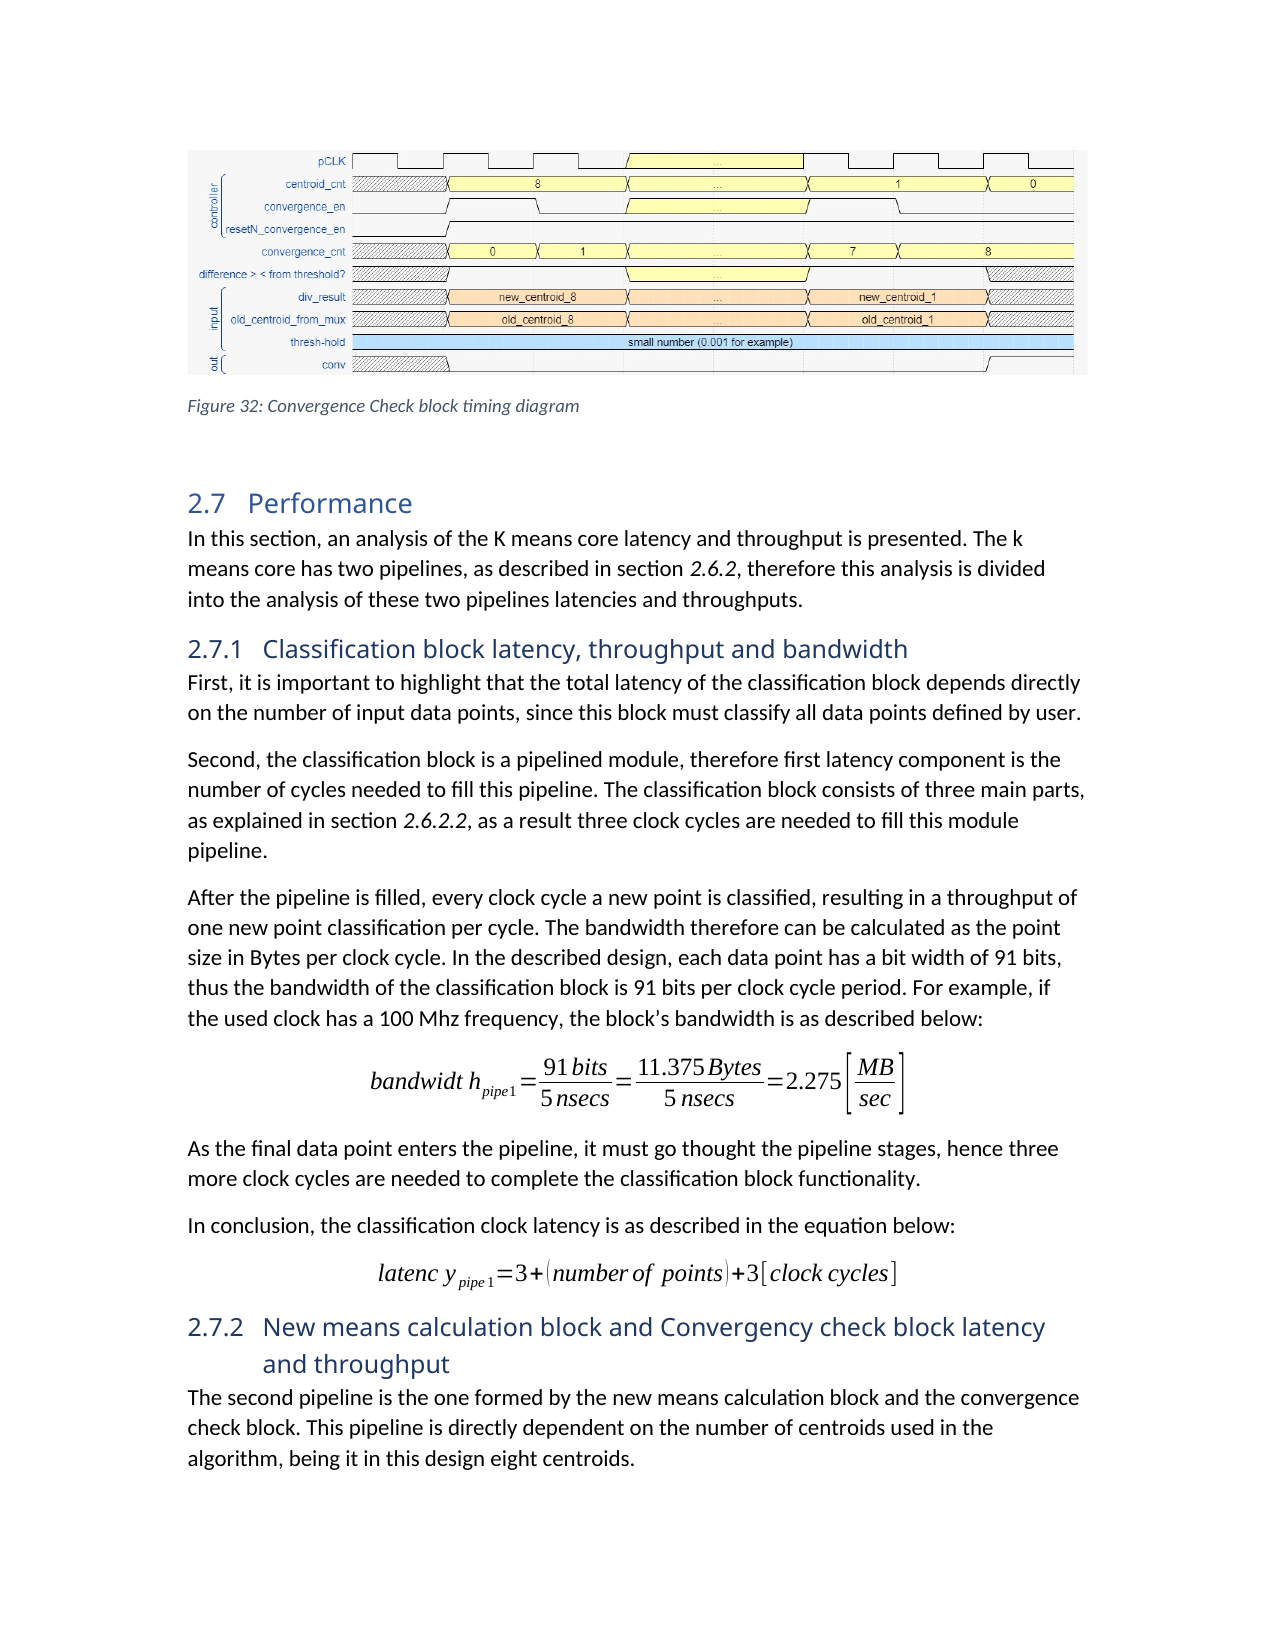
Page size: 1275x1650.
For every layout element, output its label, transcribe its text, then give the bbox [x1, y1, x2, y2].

text As the final data point enters the pipeline, it must go thought the pipeline stages, hence three more clock cycles are needed to complete the classification block functionality. [187, 1134, 1087, 1192]
text First, it is important to highlight that the total latency of the classification block depends directly on the number of input data points, since this block must classify all data points defined by user. [187, 668, 1087, 727]
text The second pipeline is the one formed by the new means calculation block and the convergence check block. This pipeline is directly dependent on the number of centroids used in the algorithm, being it in this design eight centroids. [187, 1383, 1087, 1472]
subtitle Performance [187, 484, 1087, 521]
text After the pipeline is filled, every clock cycle a new point is classified, resulting in a throughput of one new point classification per cycle. The bandwidth therefore can be calculated as the point size in Bytes per clock cycle. In the described design, each data point has a bit width of 91 bits, thus the bandwidth of the classification block is 91 bits per clock cycle period. For example, if the used clock has a 100 Mhz frequency, the block’s bandwidth is as described below: [187, 883, 1087, 1032]
subtitle New means calculation block and Convergency check block latency and throughput [187, 1310, 1087, 1381]
subtitle Classification block latency, throughput and bandwidth [187, 632, 1087, 666]
text Second, the classification block is a pipelined module, therefore first latency component is the number of cycles needed to fill this pipeline. The classification block consists of three main parts, as explained in section ‎2.6.2.2, as a result three clock cycles are needed to fill this module pipeline. [187, 745, 1087, 864]
text In conclusion, the classification clock latency is as described in the equation below: [187, 1211, 1087, 1239]
text In this section, an analysis of the K means core latency and throughput is presented. The k means core has two pipelines, as described in section ‎2.6.2, therefore this analysis is divided into the analysis of these two pipelines latencies and throughputs. [187, 524, 1087, 613]
picture [187, 150, 1088, 375]
